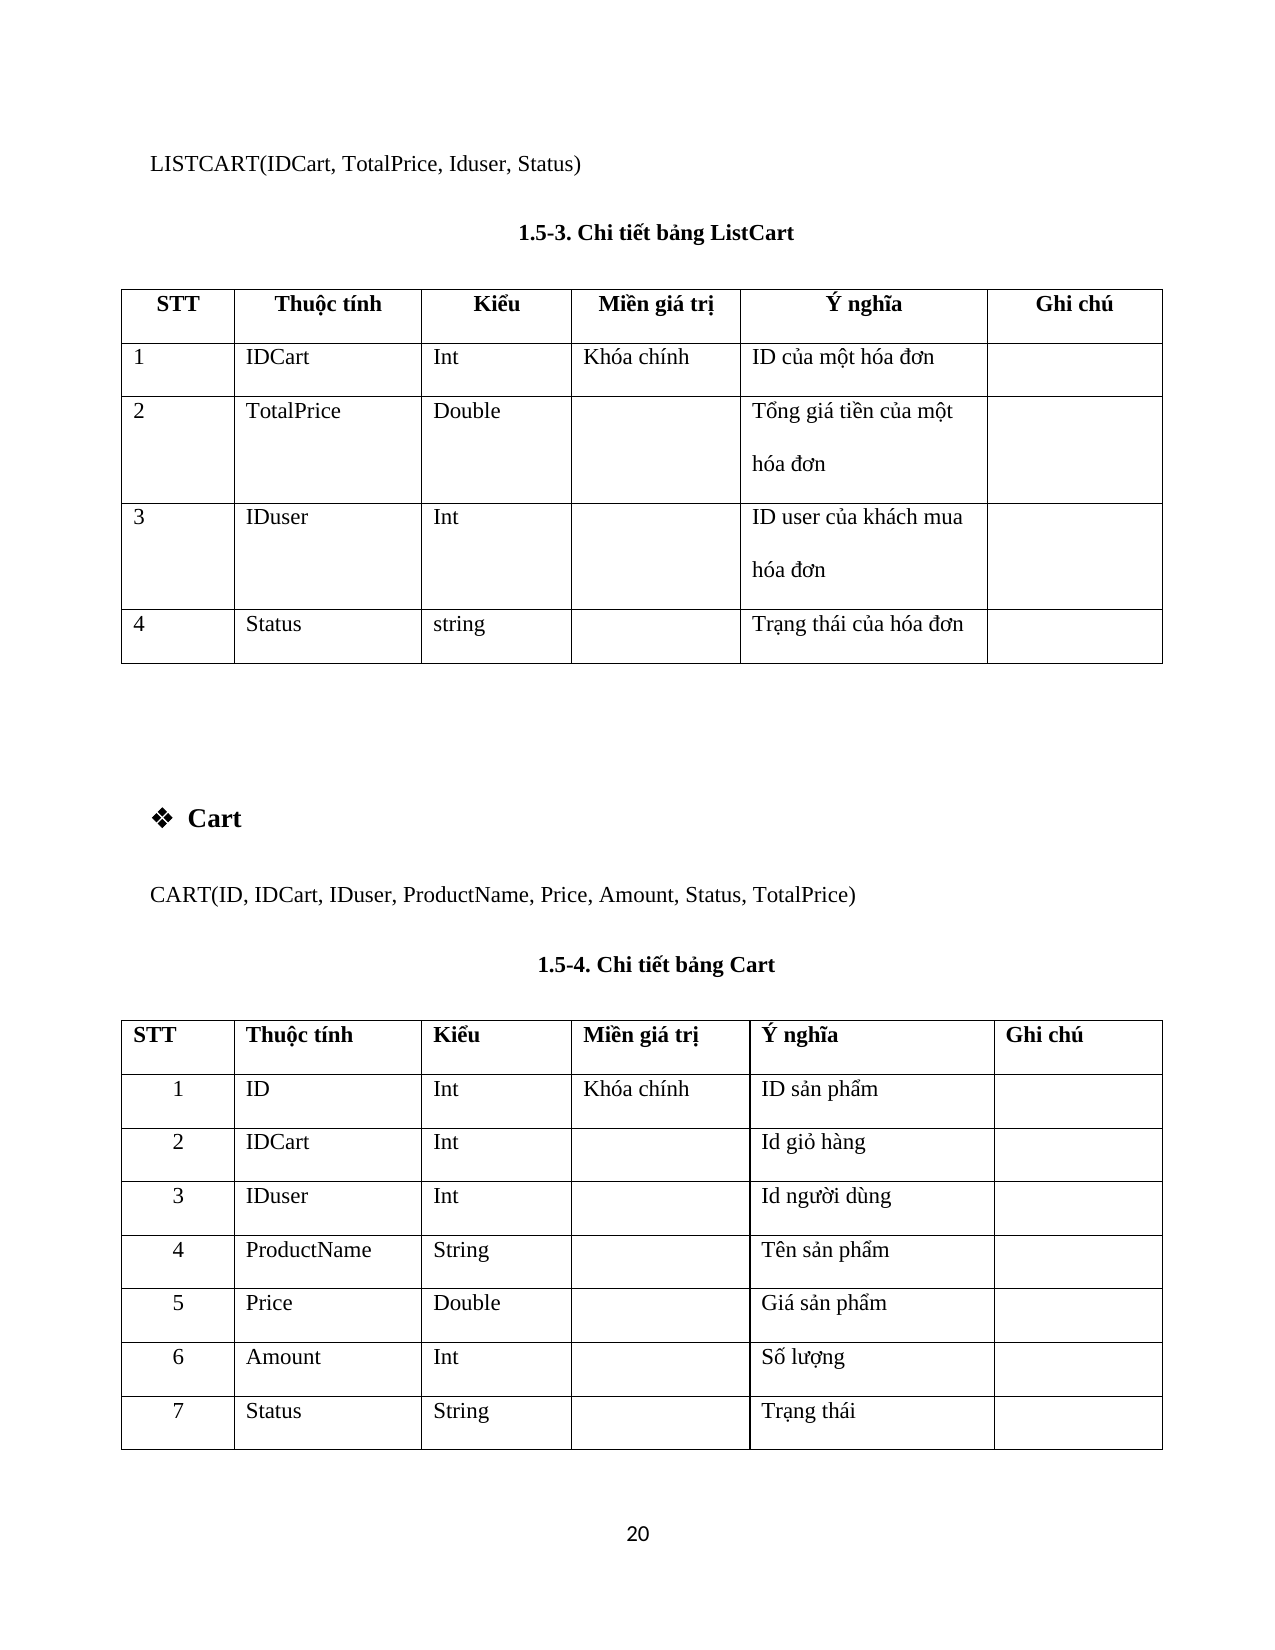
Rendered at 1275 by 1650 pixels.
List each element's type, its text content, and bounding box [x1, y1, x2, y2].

table_header Ý nghĩa [751, 1021, 994, 1074]
table_header STT [122, 1021, 234, 1074]
table_cell 4 [122, 1236, 234, 1288]
table_cell 6 [122, 1343, 234, 1396]
table_cell 1 [122, 1075, 234, 1127]
table_cell Id giỏ hàng [751, 1129, 994, 1181]
table_header Thuộc tính [235, 290, 421, 342]
table_cell Trạng thái của hóa đơn [741, 610, 987, 662]
table_cell Int [422, 1182, 571, 1235]
table_cell [995, 1129, 1162, 1181]
table_header Kiểu [422, 290, 571, 342]
table_cell 7 [122, 1397, 234, 1449]
table_cell IDCart [235, 1129, 421, 1181]
table_header Ghi chú [995, 1021, 1162, 1074]
table_cell 5 [122, 1289, 234, 1342]
table_cell Tổng giá tiền của một hóa đơn [741, 397, 987, 502]
table_header Ghi chú [988, 290, 1162, 342]
table_cell Int [422, 504, 571, 609]
table_cell 3 [122, 504, 234, 609]
table_cell [995, 1182, 1162, 1235]
table_cell 4 [122, 610, 234, 662]
table_cell [572, 504, 740, 609]
table_cell 2 [122, 1129, 234, 1181]
table_cell Int [422, 344, 571, 396]
table_cell [995, 1075, 1162, 1127]
table_cell String [422, 1397, 571, 1449]
table_cell Price [235, 1289, 421, 1342]
text 1.5-4. Chi tiết bảng Cart [150, 951, 1162, 977]
table_cell [988, 344, 1162, 396]
table_cell Status [235, 1397, 421, 1449]
table_cell Số lượng [751, 1343, 994, 1396]
table_cell String [422, 1236, 571, 1288]
text 1.5-3. Chi tiết bảng ListCart [150, 219, 1162, 246]
table_cell Status [235, 610, 421, 662]
text CART(ID, IDCart, IDuser, ProductName, Price, Amount, Status, TotalPrice) [150, 881, 1162, 908]
table_cell 1 [122, 344, 234, 396]
table_cell Trạng thái [751, 1397, 994, 1449]
table_cell Double [422, 1289, 571, 1342]
table_cell string [422, 610, 571, 662]
table_cell [988, 397, 1162, 502]
table_cell Int [422, 1075, 571, 1127]
table_cell TotalPrice [235, 397, 421, 502]
table_cell ID user của khách mua hóa đơn [741, 504, 987, 609]
table_cell [572, 1236, 749, 1288]
table_cell Double [422, 397, 571, 502]
table_cell [988, 610, 1162, 662]
text LISTCART(IDCart, TotalPrice, Iduser, Status) [150, 150, 1162, 176]
table_header STT [122, 290, 234, 342]
table_cell 2 [122, 397, 234, 502]
table_header Miền giá trị [572, 290, 740, 342]
table_cell IDCart [235, 344, 421, 396]
table_cell IDuser [235, 1182, 421, 1235]
table_cell Khóa chính [572, 344, 740, 396]
table_cell [995, 1343, 1162, 1396]
table_cell Int [422, 1343, 571, 1396]
table_cell [572, 610, 740, 662]
table_cell ID [235, 1075, 421, 1127]
table_cell Int [422, 1129, 571, 1181]
table_cell ID của một hóa đơn [741, 344, 987, 396]
table_cell ProductName [235, 1236, 421, 1288]
table_cell Tên sản phẩm [751, 1236, 994, 1288]
table_cell ID sản phẩm [751, 1075, 994, 1127]
table_header Ý nghĩa [741, 290, 987, 342]
table_cell [572, 397, 740, 502]
table_cell 3 [122, 1182, 234, 1235]
table_cell [995, 1236, 1162, 1288]
table_cell [572, 1343, 749, 1396]
table_header Miền giá trị [572, 1021, 749, 1074]
table_cell Khóa chính [572, 1075, 749, 1127]
table_cell [988, 504, 1162, 609]
table_cell Id người dùng [751, 1182, 994, 1235]
table_cell [572, 1182, 749, 1235]
table_cell [995, 1397, 1162, 1449]
table_cell [572, 1289, 749, 1342]
table_header Thuộc tính [235, 1021, 421, 1074]
table_cell Giá sản phẩm [751, 1289, 994, 1342]
table_cell [995, 1289, 1162, 1342]
table_header Kiểu [422, 1021, 571, 1074]
table_cell [572, 1129, 749, 1181]
table_cell [572, 1397, 749, 1449]
table_cell Amount [235, 1343, 421, 1396]
list Cart [150, 802, 1162, 833]
table_cell IDuser [235, 504, 421, 609]
